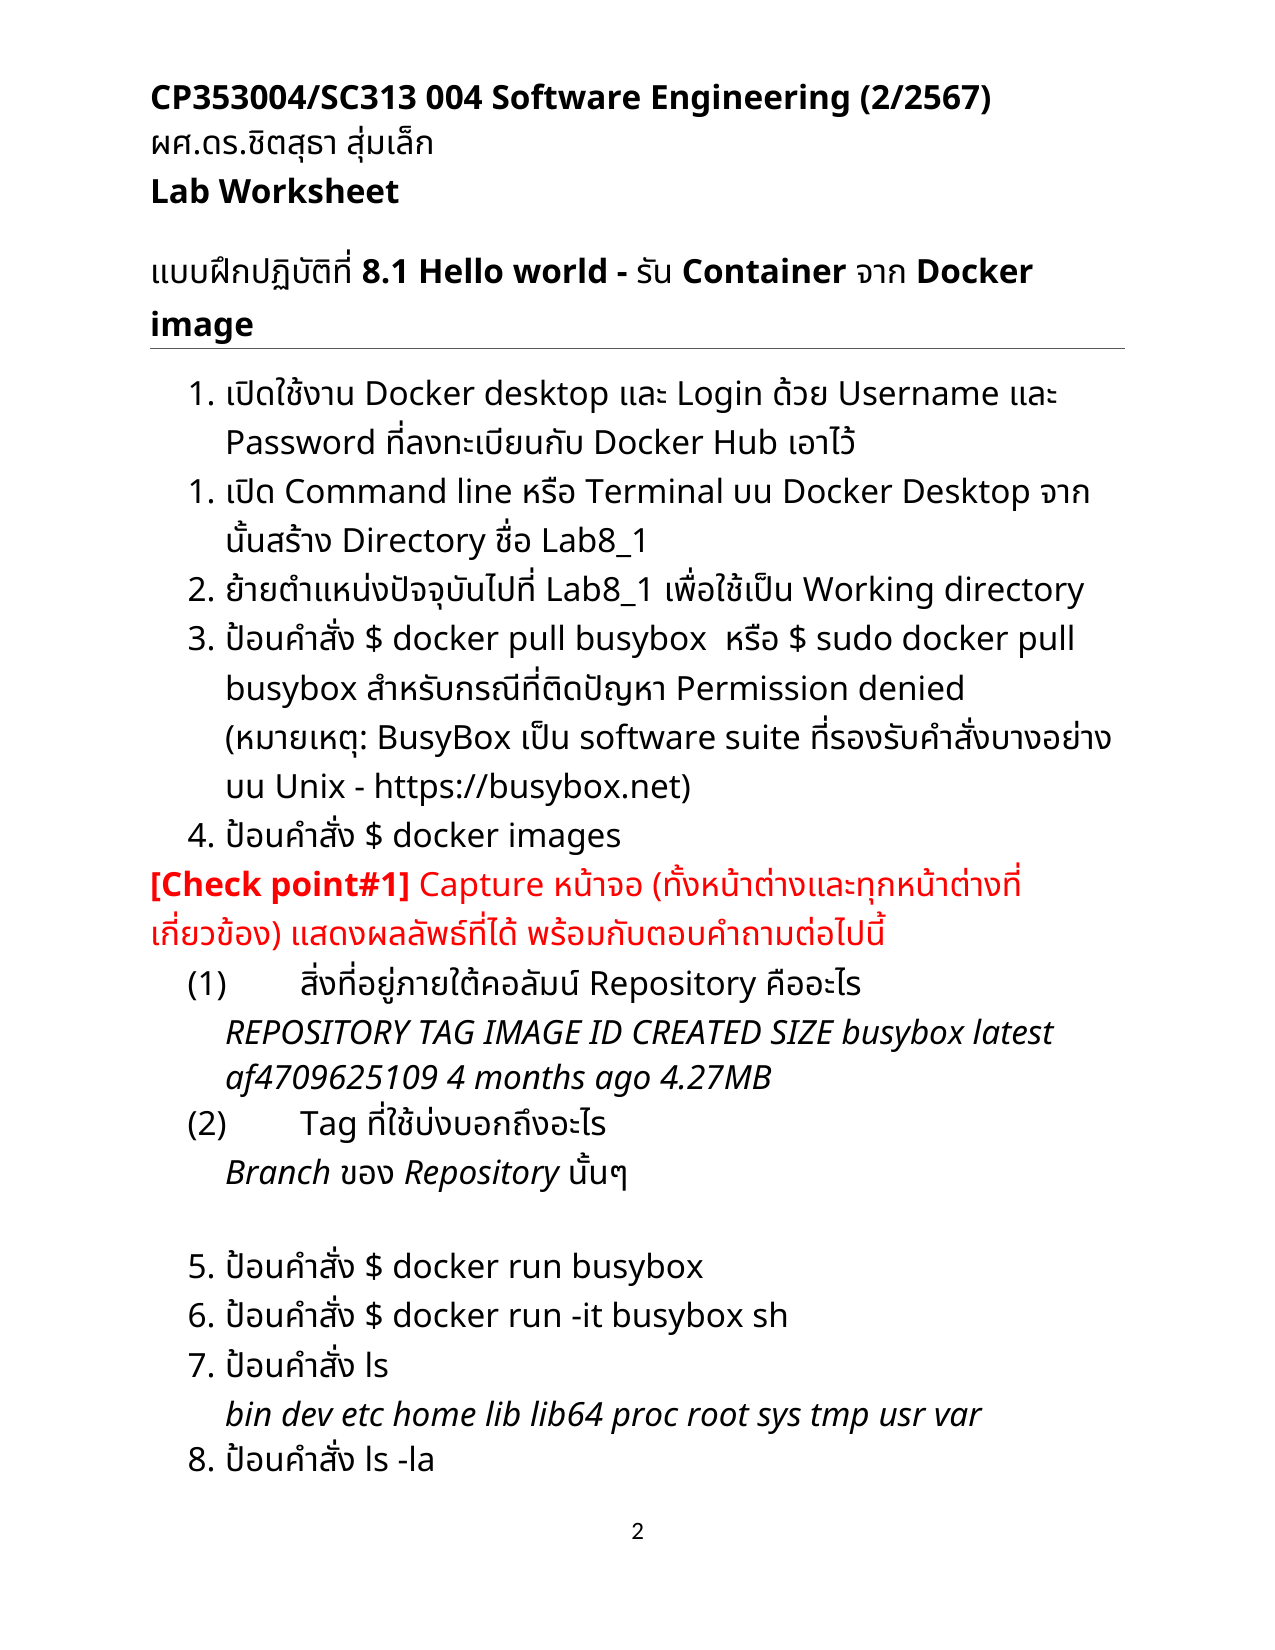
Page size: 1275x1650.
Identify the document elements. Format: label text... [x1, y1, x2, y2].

list Tag ที่ใช้บ่งบอกถึงอะไร [187, 1099, 1125, 1148]
list ป้อนคำสั่ง $ docker run busybox [187, 1243, 1125, 1292]
text [Check point#1] Capture หน้าจอ (ทั้งหน้าต่างและทุกหน้าต่างที่เกี่ยวข้อง) แสดงผลลัพธ์ที่ได้ พร้อมกับตอบคำถามต่อไปนี้ [150, 861, 1125, 959]
list เปิดใช้งาน Docker desktop และ Login ด้วย Username และ Password ที่ลงทะเบียนกับ Docker Hub เอาไว้ [187, 369, 1125, 468]
text bin dev etc home lib lib64 proc root sys tmp usr var [225, 1391, 1125, 1436]
subtitle แบบฝึกปฏิบัติที่ 8.1 Hello world - รัน Container จาก Docker image [150, 248, 1125, 348]
text (หมายเหตุ: BusyBox เป็น software suite ที่รองรับคำสั่งบางอย่างบน Unix - https://busybox.net) [225, 713, 1125, 812]
list ป้อนคำสั่ง $ docker images [187, 812, 1125, 861]
list เปิด Command line หรือ Terminal บน Docker Desktop จากนั้นสร้าง Directory ชื่อ Lab8_1 [187, 468, 1125, 566]
text REPOSITORY TAG IMAGE ID CREATED SIZE busybox latest af4709625109 4 months ago 4.27MB [225, 1008, 1125, 1099]
list สิ่งที่อยู่ภายใต้คอลัมน์ Repository คืออะไร [187, 959, 1125, 1008]
list ป้อนคำสั่ง $ docker run -it busybox sh [187, 1292, 1125, 1341]
list ย้ายตำแหน่งปัจจุบันไปที่ Lab8_1 เพื่อใช้เป็น Working directory [187, 566, 1125, 615]
list ป้อนคำสั่ง ls -la [187, 1436, 1125, 1485]
list ป้อนคำสั่ง $ docker pull busybox หรือ $ sudo docker pull busybox สำหรับกรณีที่ติดปัญหา Permission denied [187, 615, 1125, 713]
list ป้อนคำสั่ง ls [187, 1341, 1125, 1391]
text Branch ของ Repository นั้นๆ [225, 1148, 1125, 1198]
